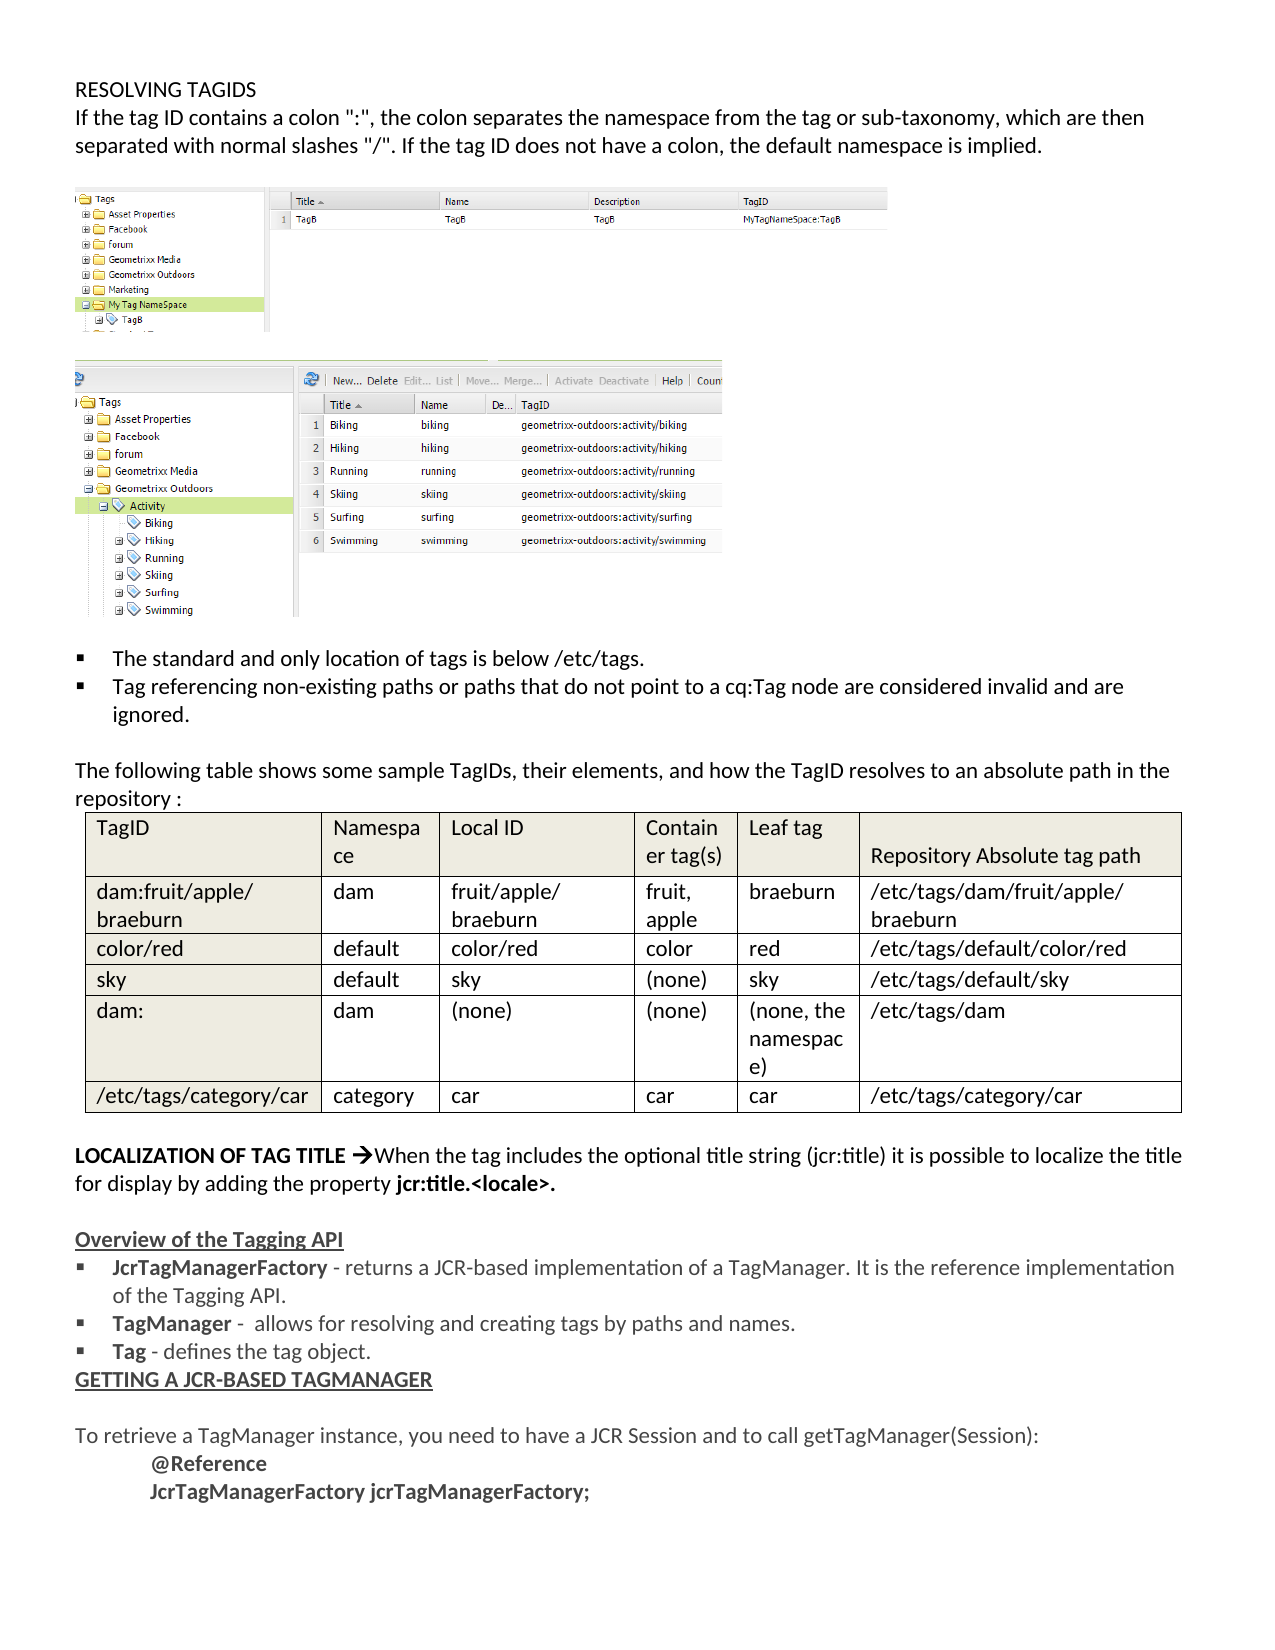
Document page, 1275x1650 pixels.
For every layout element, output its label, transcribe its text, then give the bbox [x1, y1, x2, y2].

table_cell car [635, 1082, 737, 1112]
table_header TagID [86, 813, 321, 876]
picture [75, 187, 888, 332]
table_cell default [322, 965, 439, 995]
table_cell dam [322, 996, 439, 1081]
table_cell (none) [635, 996, 737, 1081]
list Tag referencing non-existing paths or paths that do not point to a cq:Tag node are considered invalid and are ignored. [75, 672, 1200, 728]
table_cell color [635, 934, 737, 964]
table_cell default [322, 934, 439, 964]
table_header Local ID [440, 813, 634, 876]
text RESOLVING TAGIDS [75, 75, 1200, 103]
list TagManager - allows for resolving and creating tags by paths and names. [75, 1309, 1200, 1337]
table_cell fruit/apple/braeburn [440, 877, 634, 933]
table_cell /etc/tags/category/car [860, 1082, 1181, 1112]
table_cell (none) [635, 965, 737, 995]
table_header Container tag(s) [635, 813, 737, 876]
table_cell /etc/tags/default/color/red [860, 934, 1181, 964]
table_cell dam [322, 877, 439, 933]
text GETTING A JCR-BASED TAGMANAGER [75, 1365, 1200, 1393]
table_cell braeburn [738, 877, 859, 933]
table_cell (none) [440, 996, 634, 1081]
table_cell color/red [86, 934, 321, 964]
table_cell sky [738, 965, 859, 995]
table_cell /etc/tags/default/sky [860, 965, 1181, 995]
text The following table shows some sample TagIDs, their elements, and how the TagID resolves to an absolute path in the repository : [75, 756, 1200, 812]
table_cell fruit, apple [635, 877, 737, 933]
table_cell sky [86, 965, 321, 995]
table_cell /etc/tags/category/car [86, 1082, 321, 1112]
text @Reference [150, 1449, 1200, 1477]
table_header Repository Absolute tag path [860, 813, 1181, 876]
table_cell car [738, 1082, 859, 1112]
table_cell dam: [86, 996, 321, 1081]
text To retrieve a TagManager instance, you need to have a JCR Session and to call getTagManager(Session): [75, 1421, 1200, 1449]
table_cell /etc/tags/dam [860, 996, 1181, 1081]
table_cell dam:fruit/apple/braeburn [86, 877, 321, 933]
picture [75, 360, 723, 617]
table_cell (none, the namespace) [738, 996, 859, 1081]
table_header Namespace [322, 813, 439, 876]
table_cell car [440, 1082, 634, 1112]
list JcrTagManagerFactory - returns a JCR-based implementation of a TagManager. It is the reference implementation of the Tagging API. [75, 1253, 1200, 1309]
list Tag - defines the tag object. [75, 1337, 1200, 1365]
list The standard and only location of tags is below /etc/tags. [75, 644, 1200, 672]
table_cell red [738, 934, 859, 964]
table_cell sky [440, 965, 634, 995]
table_header Leaf tag [738, 813, 859, 876]
text JcrTagManagerFactory jcrTagManagerFactory; [150, 1477, 1200, 1505]
text LOCALIZATION OF TAG TITLE When the tag includes the optional title string (jcr:title) it is possible to localize the title for display by adding the property jcr:title.<locale>. [75, 1141, 1200, 1197]
text If the tag ID contains a colon ":", the colon separates the namespace from the tag or sub-taxonomy, which are then separated with normal slashes "/". If the tag ID does not have a colon, the default namespace is implied. [75, 103, 1200, 159]
table_cell color/red [440, 934, 634, 964]
text Overview of the Tagging API [75, 1225, 1200, 1253]
table_cell /etc/tags/dam/fruit/apple/braeburn [860, 877, 1181, 933]
table_cell category [322, 1082, 439, 1112]
